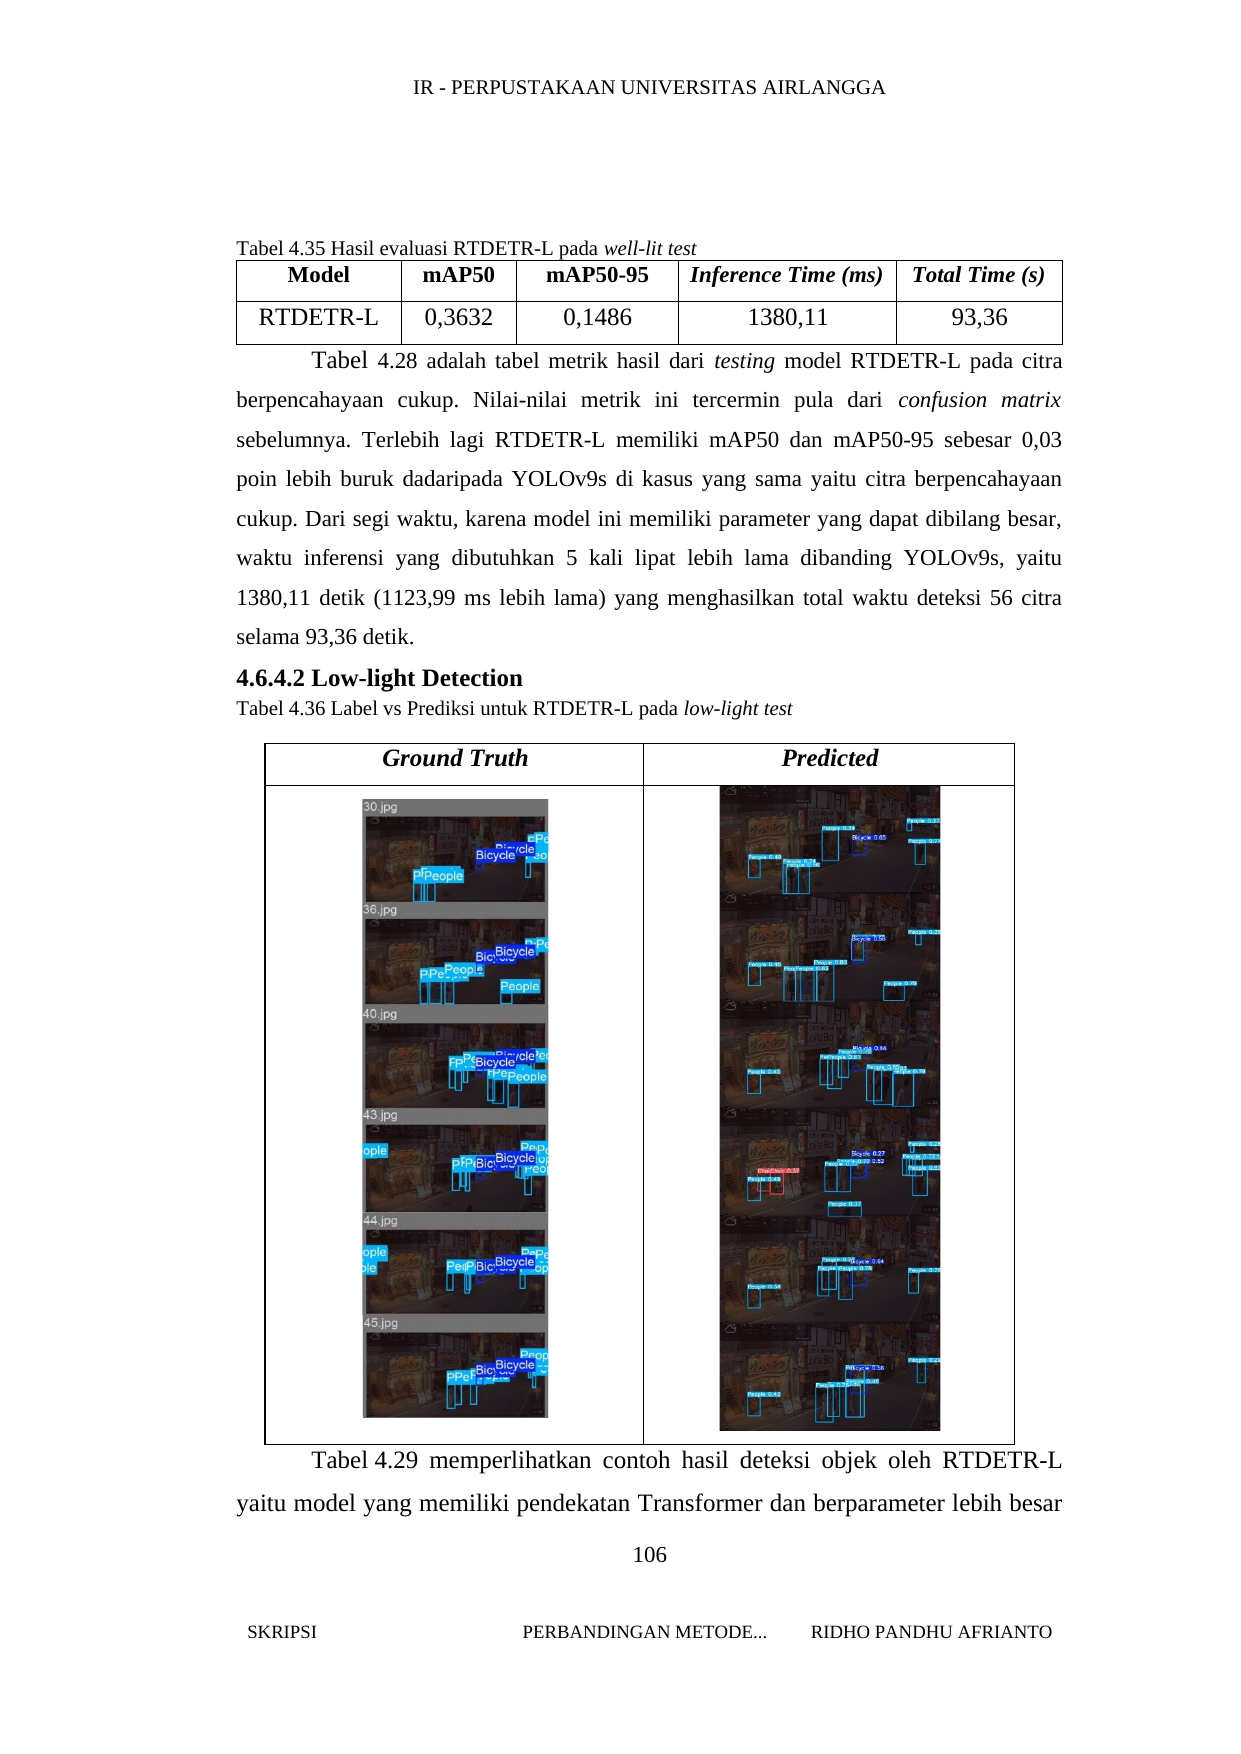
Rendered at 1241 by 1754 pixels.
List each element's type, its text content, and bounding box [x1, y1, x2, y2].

table_header Total Time (s) [897, 261, 1062, 301]
table_header Predicted [644, 744, 1014, 785]
table_header mAP50 [402, 261, 516, 301]
table_header mAP50-95 [517, 261, 678, 301]
table_cell 0,1486 [517, 302, 678, 344]
picture [362, 799, 549, 1418]
table_cell 0,3632 [402, 302, 516, 344]
table_cell 1380,11 [679, 302, 896, 344]
table_cell [266, 786, 643, 1444]
table_header Ground Truth [266, 744, 643, 785]
text Tabel 4.28 adalah tabel metrik hasil dari testing model RTDETR-L pada citra berpencahayaan cukup. Nilai-nilai metrik ini tercermin pula dari confusion matrix sebelumnya. Terlebih lagi RTDETR-L memiliki mAP50 dan mAP50-95 sebesar 0,03 poin lebih buruk dadaripada YOLOv9s di kasus yang sama yaitu citra berpencahayaan cukup. Dari segi waktu, karena model ini memiliki parameter yang dapat dibilang besar, waktu inferensi yang dibutuhkan 5 kali lipat lebih lama dibanding YOLOv9s, yaitu 1380,11 detik (1123,99 ms lebih lama) yang menghasilkan total waktu deteksi 56 citra selama 93,36 detik. [236, 345, 1063, 650]
table_header Model [237, 261, 401, 301]
picture [719, 786, 941, 1431]
subtitle 4.6.4.2 Low-light Detection [236, 663, 1063, 692]
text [236, 720, 1063, 1517]
table_cell 93,36 [897, 302, 1062, 344]
table_header Inference Time (ms) [679, 261, 896, 301]
table_cell RTDETR-L [237, 302, 401, 344]
table_cell [644, 786, 1014, 1444]
